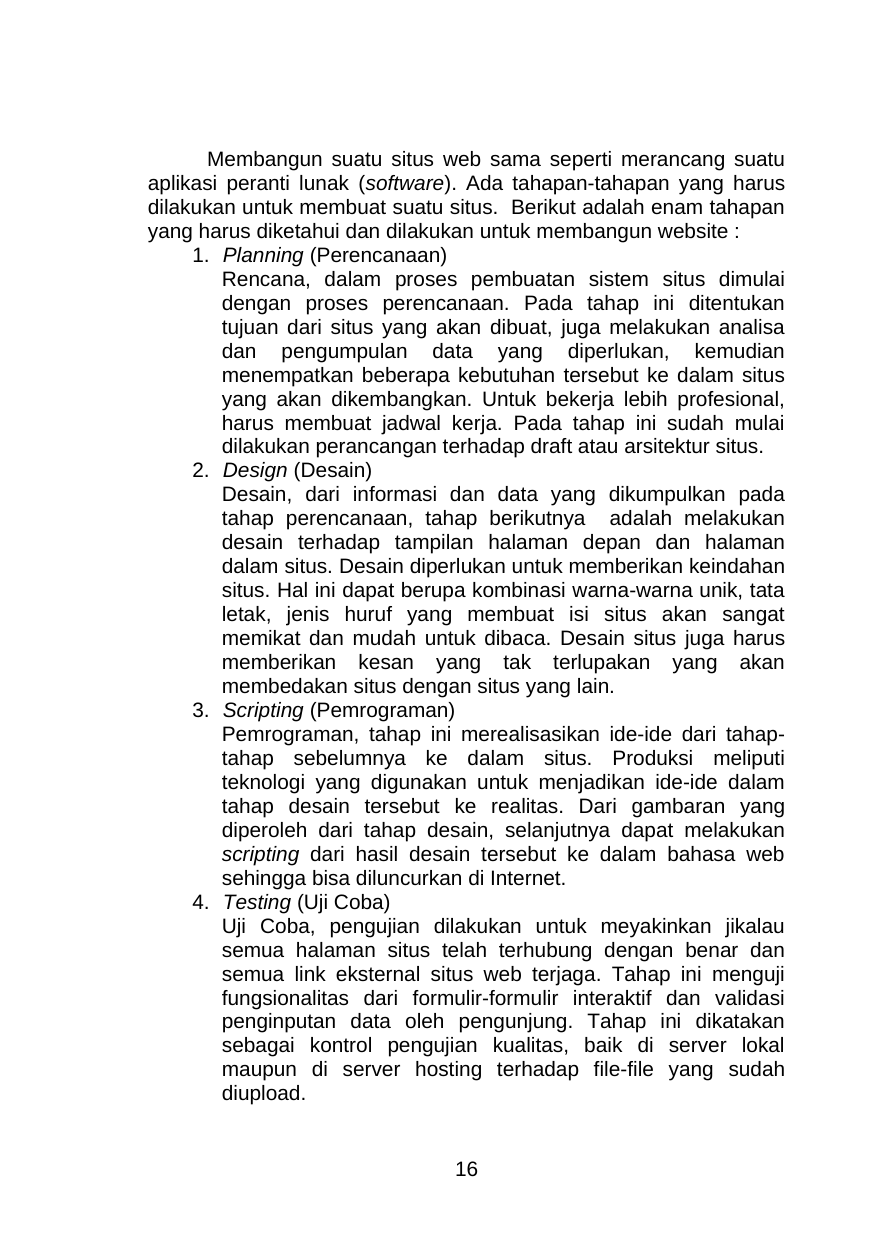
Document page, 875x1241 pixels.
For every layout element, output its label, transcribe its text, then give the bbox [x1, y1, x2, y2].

list Membangun suatu situs web sama seperti merancang suatu aplikasi peranti lunak (software). Ada tahapan-tahapan yang harus dilakukan untuk membuat suatu situs. Berikut adalah enam tahapan yang harus diketahui dan dilakukan untuk membangun website : [148, 147, 785, 243]
list Planning (Perencanaan) [192, 243, 785, 267]
list Scripting (Pemrograman) [192, 698, 785, 722]
list Design (Desain) [192, 458, 785, 482]
text Pemrograman, tahap ini merealisasikan ide-ide dari tahap-tahap sebelumnya ke dalam situs. Produksi meliputi teknologi yang digunakan untuk menjadikan ide-ide dalam tahap desain tersebut ke realitas. Dari gambaran yang diperoleh dari tahap desain, selanjutnya dapat melakukan scripting dari hasil desain tersebut ke dalam bahasa web sehingga bisa diluncurkan di Internet. [222, 722, 785, 889]
text Uji Coba, pengujian dilakukan untuk meyakinkan jikalau semua halaman situs telah terhubung dengan benar dan semua link eksternal situs web terjaga. Tahap ini menguji fungsionalitas dari formulir-formulir interaktif dan validasi penginputan data oleh pengunjung. Tahap ini dikatakan sebagai kontrol pengujian kualitas, baik di server lokal maupun di server hosting terhadap file-file yang sudah diupload. [222, 913, 785, 1105]
text Desain, dari informasi dan data yang dikumpulkan pada tahap perencanaan, tahap berikutnya adalah melakukan desain terhadap tampilan halaman depan dan halaman dalam situs. Desain diperlukan untuk memberikan keindahan situs. Hal ini dapat berupa kombinasi warna-warna unik, tata letak, jenis huruf yang membuat isi situs akan sangat memikat dan mudah untuk dibaca. Desain situs juga harus memberikan kesan yang tak terlupakan yang akan membedakan situs dengan situs yang lain. [222, 482, 785, 698]
list Testing (Uji Coba) [192, 889, 785, 913]
text Rencana, dalam proses pembuatan sistem situs dimulai dengan proses perencanaan. Pada tahap ini ditentukan tujuan dari situs yang akan dibuat, juga melakukan analisa dan pengumpulan data yang diperlukan, kemudian menempatkan beberapa kebutuhan tersebut ke dalam situs yang akan dikembangkan. Untuk bekerja lebih profesional, harus membuat jadwal kerja. Pada tahap ini sudah mulai dilakukan perancangan terhadap draft atau arsitektur situs. [222, 267, 785, 458]
